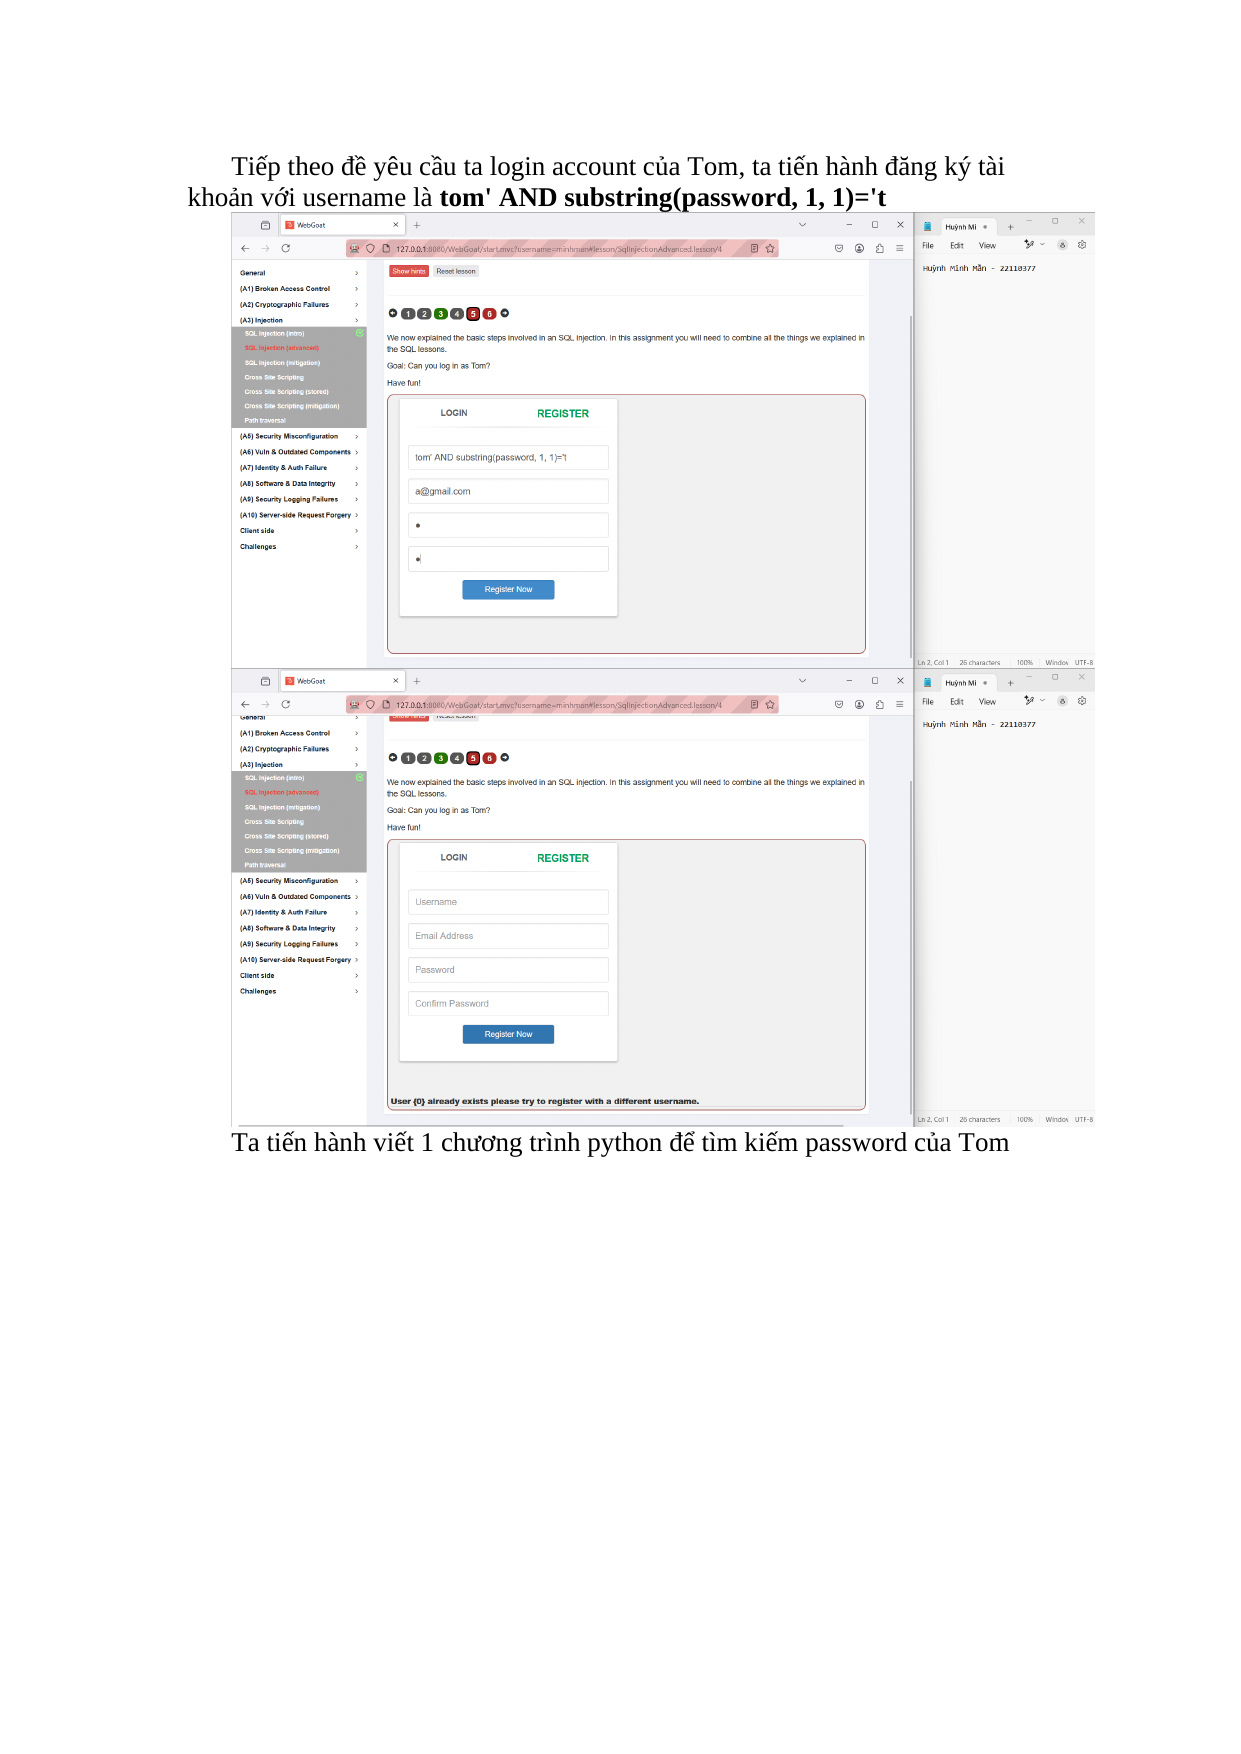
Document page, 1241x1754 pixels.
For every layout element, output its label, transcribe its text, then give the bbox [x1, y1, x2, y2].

text Tiếp theo đề yêu cầu ta login account của Tom, ta tiến hành đăng ký tài khoản với username là tom' AND substring(password, 1, 1)='t [187, 150, 1053, 212]
text Ta tiến hành viết 1 chương trình python để tìm kiếm password của Tom [187, 1126, 1053, 1157]
picture [231, 212, 1095, 1127]
